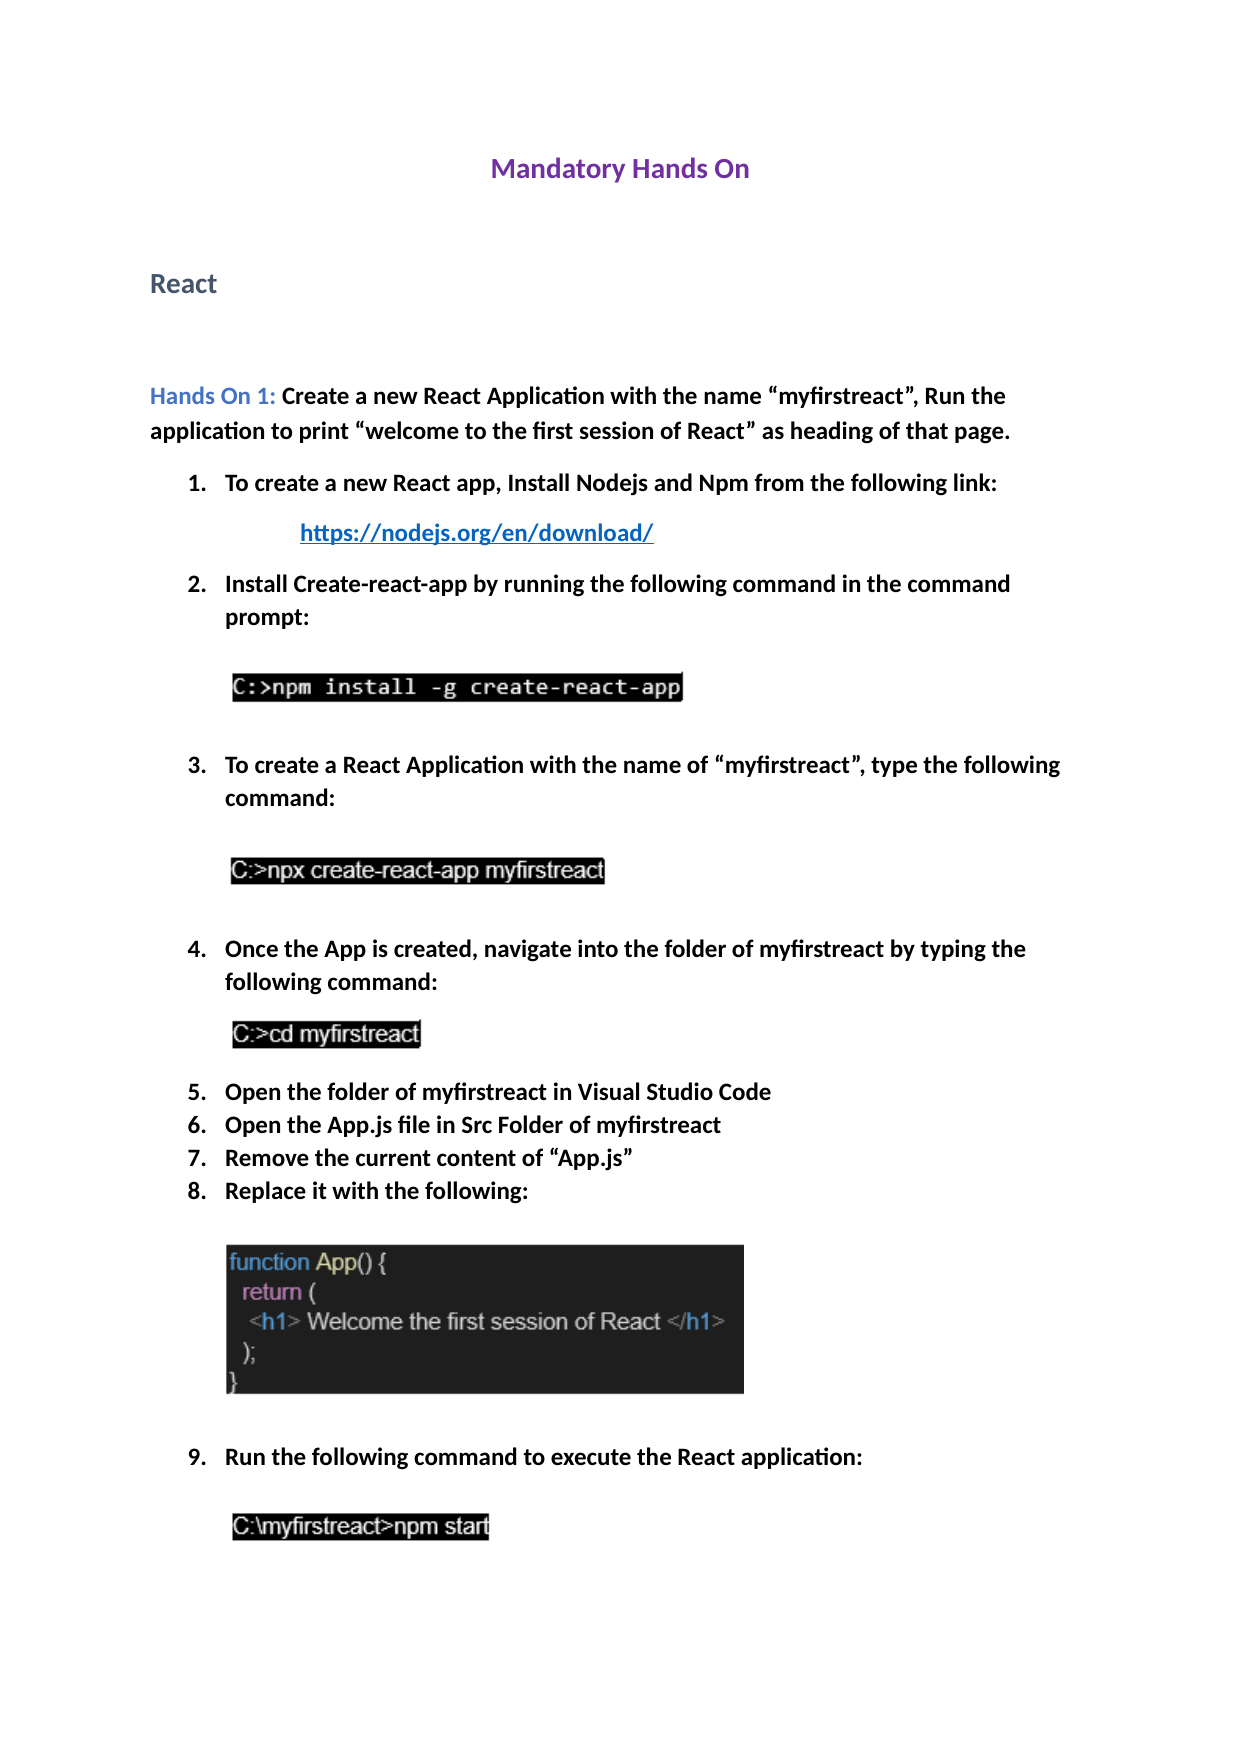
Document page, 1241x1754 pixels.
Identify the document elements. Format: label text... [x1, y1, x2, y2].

picture [225, 1242, 744, 1402]
text Hands On 1: Create a new React Application with the name “myfirstreact”, Run the application to print “welcome to the first session of React” as heading of that page. [150, 380, 1090, 446]
text Mandatory Hands On [150, 150, 1090, 186]
picture [225, 1015, 429, 1055]
list Once the App is created, navigate into the folder of myfirstreact by typing the following command: [187, 933, 1090, 997]
list Run the following command to execute the React application: [187, 1442, 1090, 1472]
list Remove the current content of “App.js” [187, 1142, 1090, 1172]
picture [225, 850, 616, 894]
text React [150, 265, 1090, 301]
list Open the App.js file in Src Folder of myfirstreact [187, 1109, 1090, 1139]
list Replace it with the following: [187, 1175, 1090, 1205]
text https://nodejs.org/en/download/ [262, 517, 1090, 547]
list Install Create-react-app by running the following command in the command prompt: [187, 568, 1090, 632]
list To create a new React app, Install Nodejs and Npm from the following link: [187, 467, 1090, 498]
picture [225, 669, 691, 710]
list Open the folder of myfirstreact in Visual Studio Code [187, 1076, 1090, 1107]
picture [225, 1509, 497, 1547]
list To create a React Application with the name of “myfirstreact”, type the following command: [187, 749, 1090, 813]
